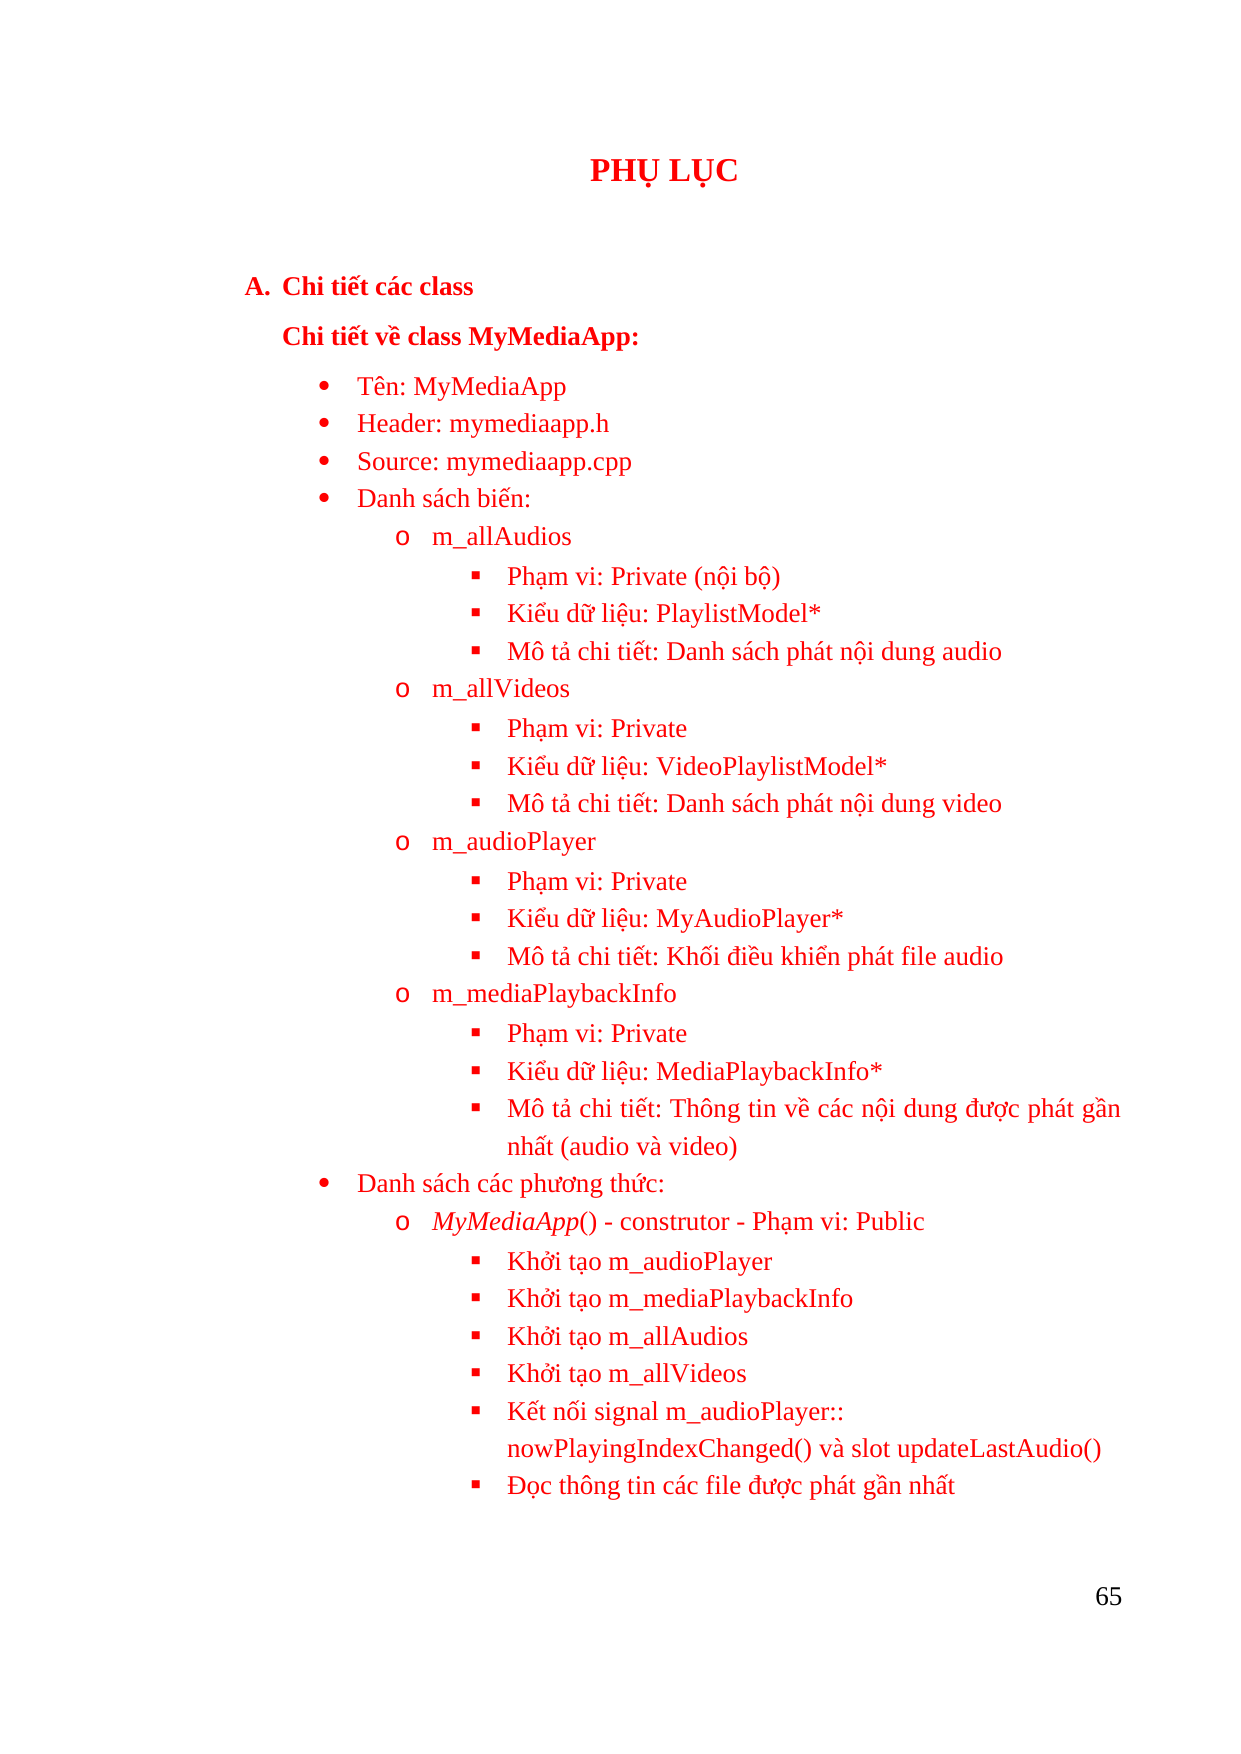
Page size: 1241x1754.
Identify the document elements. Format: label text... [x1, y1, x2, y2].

list Kiểu dữ liệu: VideoPlaylistModel* [469, 750, 1122, 781]
list m_allAudios [394, 519, 1122, 553]
text PHỤ LỤC [207, 150, 1122, 188]
list Phạm vi: Private (nội bộ) [469, 560, 1122, 591]
list Khởi tạo m_allAudios [469, 1320, 1122, 1351]
list Khởi tạo m_audioPlayer [469, 1245, 1122, 1276]
list Đọc thông tin các file được phát gần nhất [469, 1469, 1122, 1501]
list Danh sách các phương thức: [319, 1167, 1122, 1198]
list m_audioPlayer [394, 825, 1122, 858]
text Chi tiết về class MyMediaApp: [207, 320, 1122, 351]
list Mô tả chi tiết: Khối điều khiển phát file audio [469, 940, 1122, 971]
list Phạm vi: Private [469, 712, 1122, 743]
list Kiểu dữ liệu: MyAudioPlayer* [469, 902, 1122, 934]
list Tên: MyMediaApp [319, 369, 1122, 401]
list m_mediaPlaybackInfo [394, 977, 1122, 1011]
list Khởi tạo m_mediaPlaybackInfo [469, 1282, 1122, 1313]
list Mô tả chi tiết: Danh sách phát nội dung video [469, 787, 1122, 818]
list Kết nối signal m_audioPlayer:: nowPlayingIndexChanged() và slot updateLastAudio() [469, 1395, 1122, 1463]
list m_allVideos [394, 672, 1122, 706]
list Phạm vi: Private [469, 1017, 1122, 1049]
list Kiểu dữ liệu: MediaPlaybackInfo* [469, 1055, 1122, 1086]
list Source: mymediaapp.cpp [319, 444, 1122, 476]
list Khởi tạo m_allVideos [469, 1357, 1122, 1388]
list Phạm vi: Private [469, 865, 1122, 896]
list Mô tả chi tiết: Thông tin về các nội dung được phát gần nhất (audio và video) [469, 1092, 1122, 1161]
list MyMediaApp() - construtor - Phạm vi: Public [394, 1205, 1122, 1238]
list Header: mymediaapp.h [319, 407, 1122, 438]
list Chi tiết các class [244, 270, 1122, 301]
list Danh sách biến: [319, 482, 1122, 513]
list Kiểu dữ liệu: PlaylistModel* [469, 597, 1122, 628]
list Mô tả chi tiết: Danh sách phát nội dung audio [469, 635, 1122, 666]
